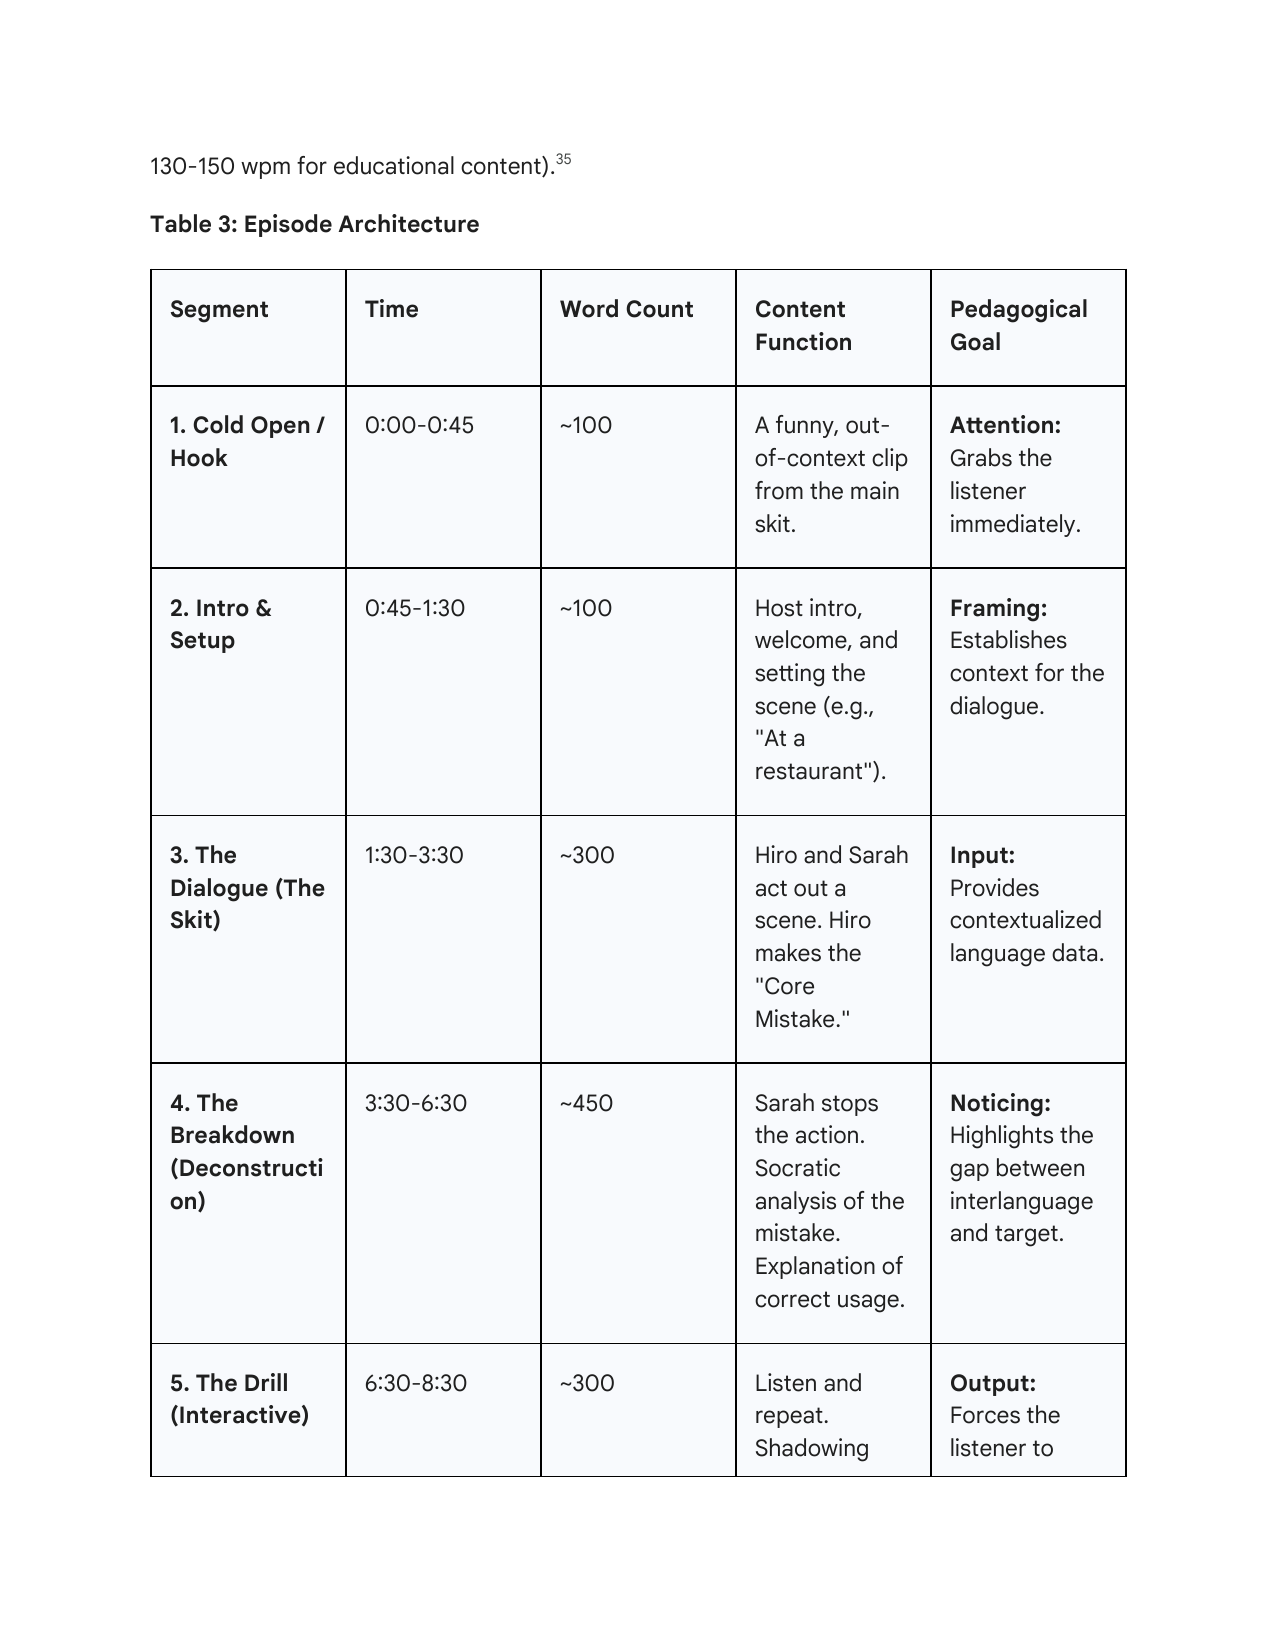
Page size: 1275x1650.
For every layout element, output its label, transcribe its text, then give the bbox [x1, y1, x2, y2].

table_header Segment [152, 270, 345, 385]
table_cell Framing: Establishes context for the dialogue. [932, 569, 1125, 815]
table_cell Input: Provides contextualized language data. [932, 816, 1125, 1062]
text Table 3: Episode Architecture [150, 211, 1125, 239]
table_cell Attention: Grabs the listener immediately. [932, 387, 1125, 567]
table_cell 4. The Breakdown (Deconstruction) [152, 1064, 345, 1342]
table_cell Hiro and Sarah act out a scene. Hiro makes the "Core Mistake." [737, 816, 930, 1062]
table_cell A funny, out-of-context clip from the main skit. [737, 387, 930, 567]
table_cell Sarah stops the action. Socratic analysis of the mistake. Explanation of correct usage. [737, 1064, 930, 1342]
table_header Time [347, 270, 540, 385]
table_cell 1:30-3:30 [347, 816, 540, 1062]
table_cell ~100 [542, 569, 735, 815]
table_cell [737, 1344, 930, 1476]
table_cell ~100 [542, 387, 735, 567]
table_cell ~300 [542, 1344, 735, 1476]
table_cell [932, 1344, 1125, 1476]
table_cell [152, 1344, 345, 1476]
table_cell 0:45-1:30 [347, 569, 540, 815]
table_cell 6:30-8:30 [347, 1344, 540, 1476]
table_cell ~300 [542, 816, 735, 1062]
table_cell 2. Intro & Setup [152, 569, 345, 815]
table_header Content Function [737, 270, 930, 385]
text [150, 150, 1125, 181]
table_header Word Count [542, 270, 735, 385]
table_header Pedagogical Goal [932, 270, 1125, 385]
table_cell ~450 [542, 1064, 735, 1342]
table_cell Host intro, welcome, and setting the scene (e.g., "At a restaurant"). [737, 569, 930, 815]
table_cell Noticing: Highlights the gap between interlanguage and target. [932, 1064, 1125, 1342]
table_cell 0:00-0:45 [347, 387, 540, 567]
table_cell 1. Cold Open / Hook [152, 387, 345, 567]
table_cell 3:30-6:30 [347, 1064, 540, 1342]
table_cell 3. The Dialogue (The Skit) [152, 816, 345, 1062]
